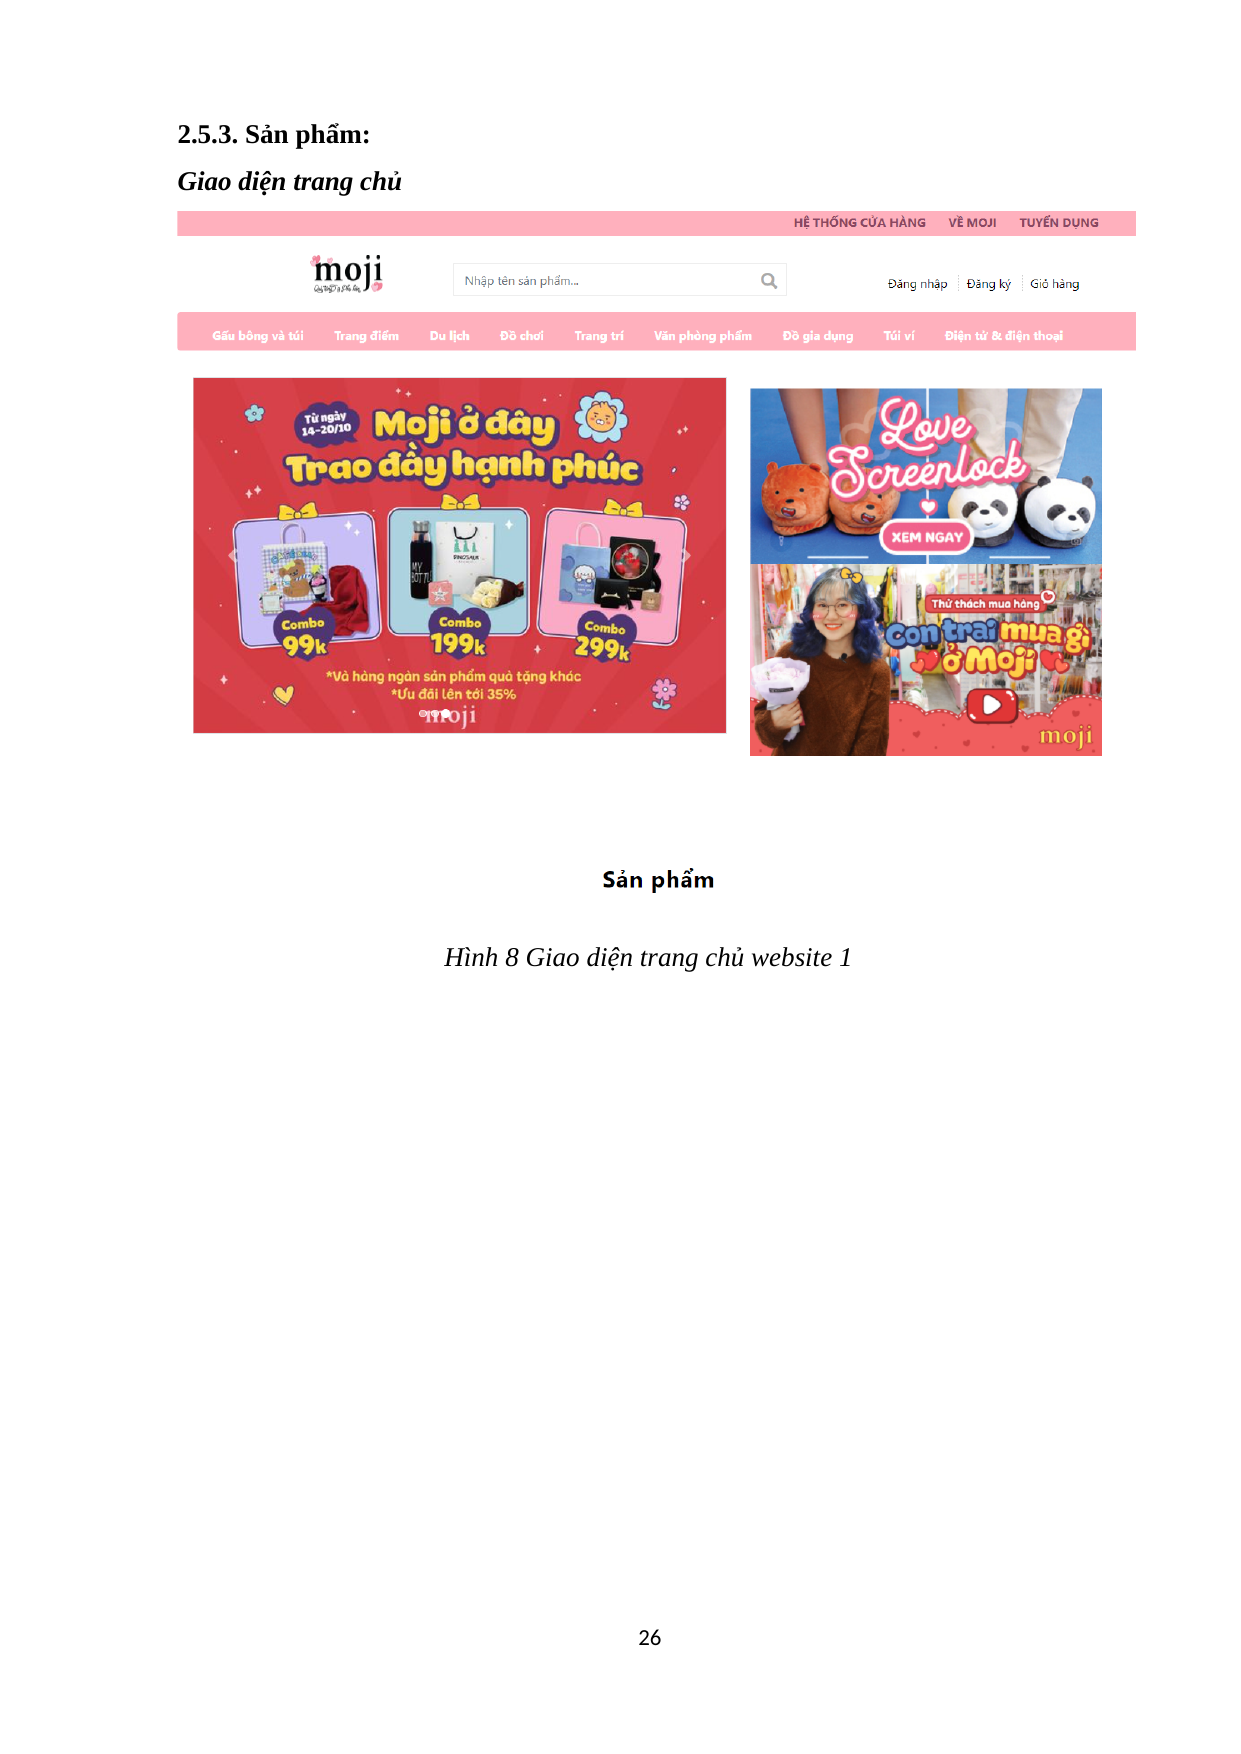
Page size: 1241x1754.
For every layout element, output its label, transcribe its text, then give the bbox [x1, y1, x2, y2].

text Hình 8 Giao diện trang chủ website 1 [177, 941, 1122, 972]
subtitle 2.5.3. Sản phẩm: [177, 118, 1122, 149]
subtitle Giao diện trang chủ [177, 165, 1122, 196]
picture [177, 211, 1136, 911]
